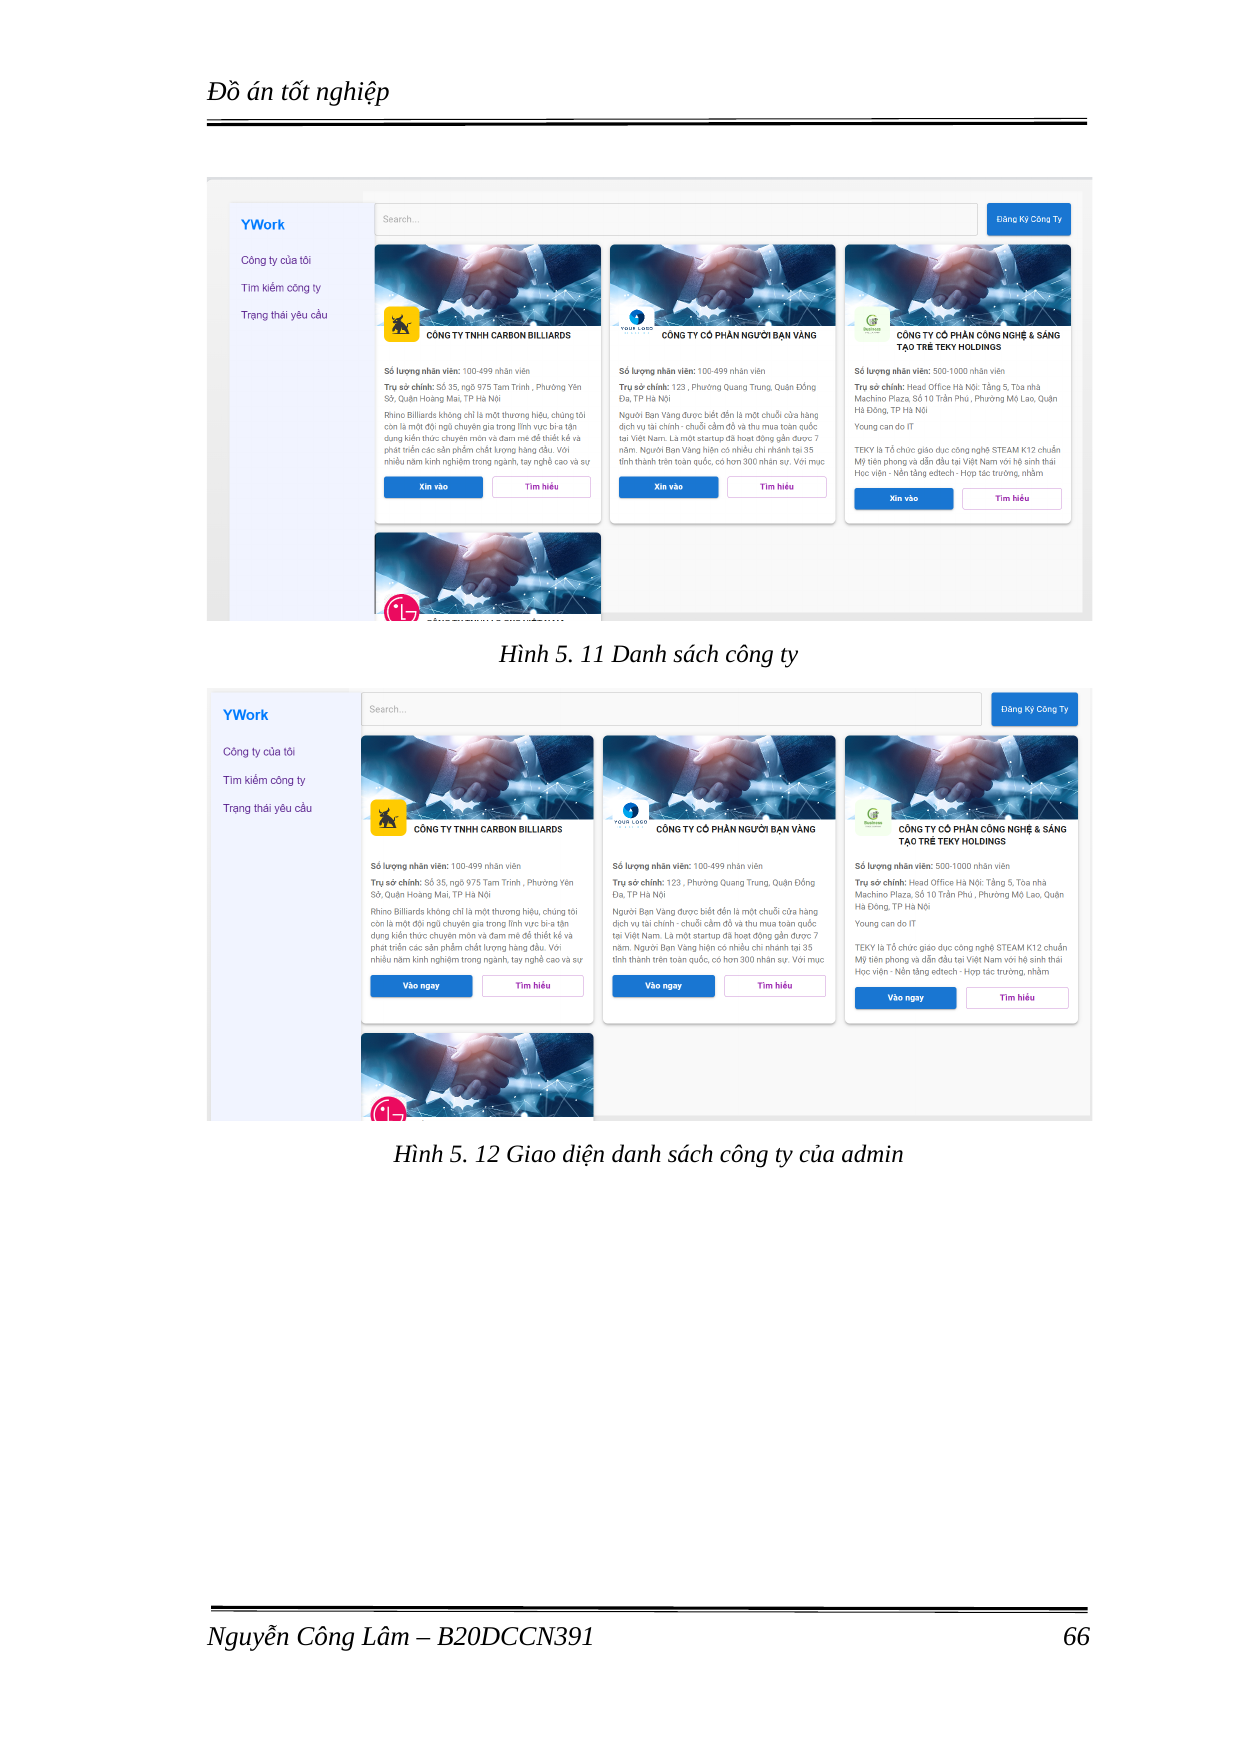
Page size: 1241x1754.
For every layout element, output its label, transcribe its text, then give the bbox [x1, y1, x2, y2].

picture [206, 177, 1093, 621]
picture [206, 688, 1093, 1121]
